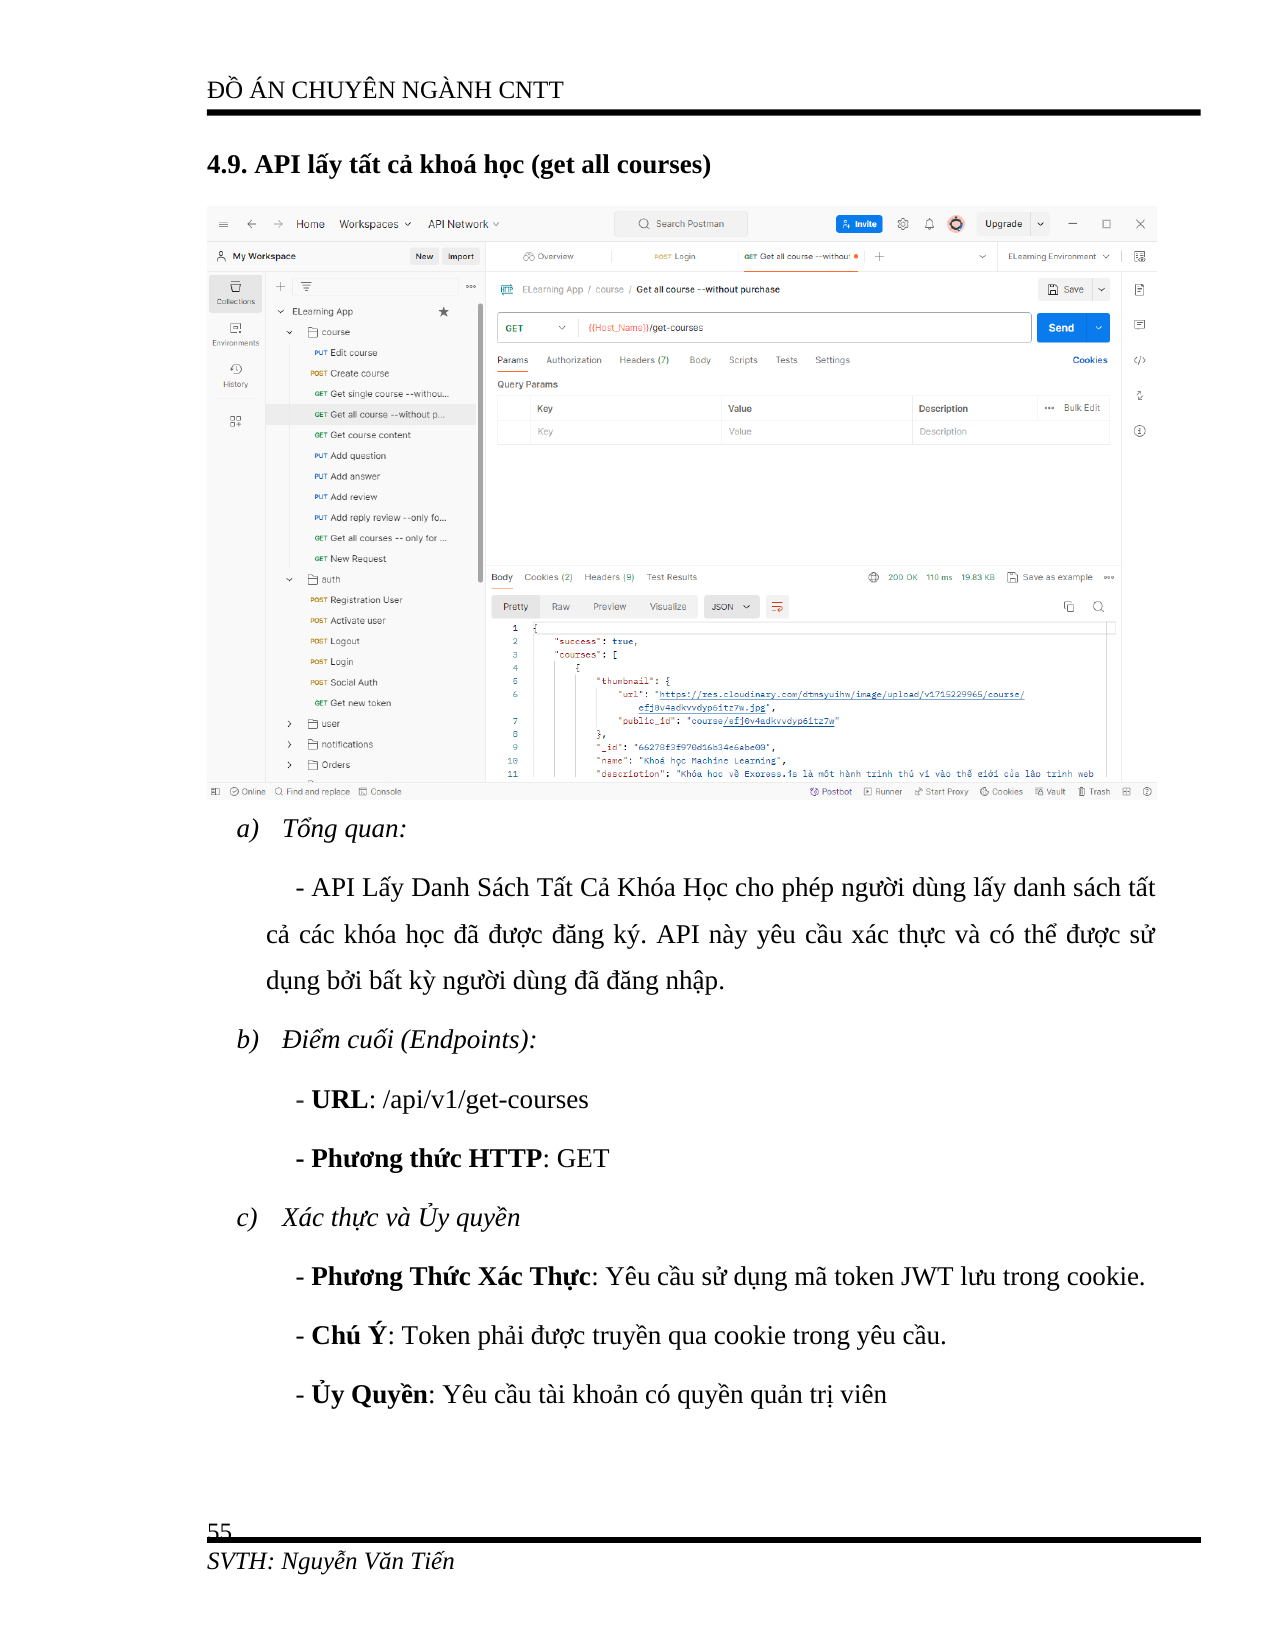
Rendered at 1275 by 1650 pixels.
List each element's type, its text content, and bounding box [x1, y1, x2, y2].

subtitle Xác thực và Ủy quyền [236, 1201, 1157, 1232]
text Phương Thức Xác Thực: Yêu cầu sử dụng mã token JWT lưu trong cookie. [266, 1260, 1157, 1291]
picture [206, 206, 1157, 800]
subtitle API lấy tất cả khoá học (get all courses) [207, 148, 1157, 179]
text Ủy Quyền: Yêu cầu tài khoản có quyền quản trị viên [266, 1378, 1157, 1410]
text URL: /api/v1/get-courses [266, 1083, 1157, 1114]
subtitle Tổng quan: [236, 812, 1157, 843]
text Chú Ý: Token phải được truyền qua cookie trong yêu cầu. [266, 1319, 1157, 1351]
text API Lấy Danh Sách Tất Cả Khóa Học cho phép người dùng lấy danh sách tất cả các khóa học đã được đăng ký. API này yêu cầu xác thực và có thể được sử dụng bởi bất kỳ người dùng đã đăng nhập. [266, 871, 1157, 996]
text Phương thức HTTP: GET [266, 1142, 1157, 1173]
subtitle Điểm cuối (Endpoints): [236, 1023, 1157, 1055]
